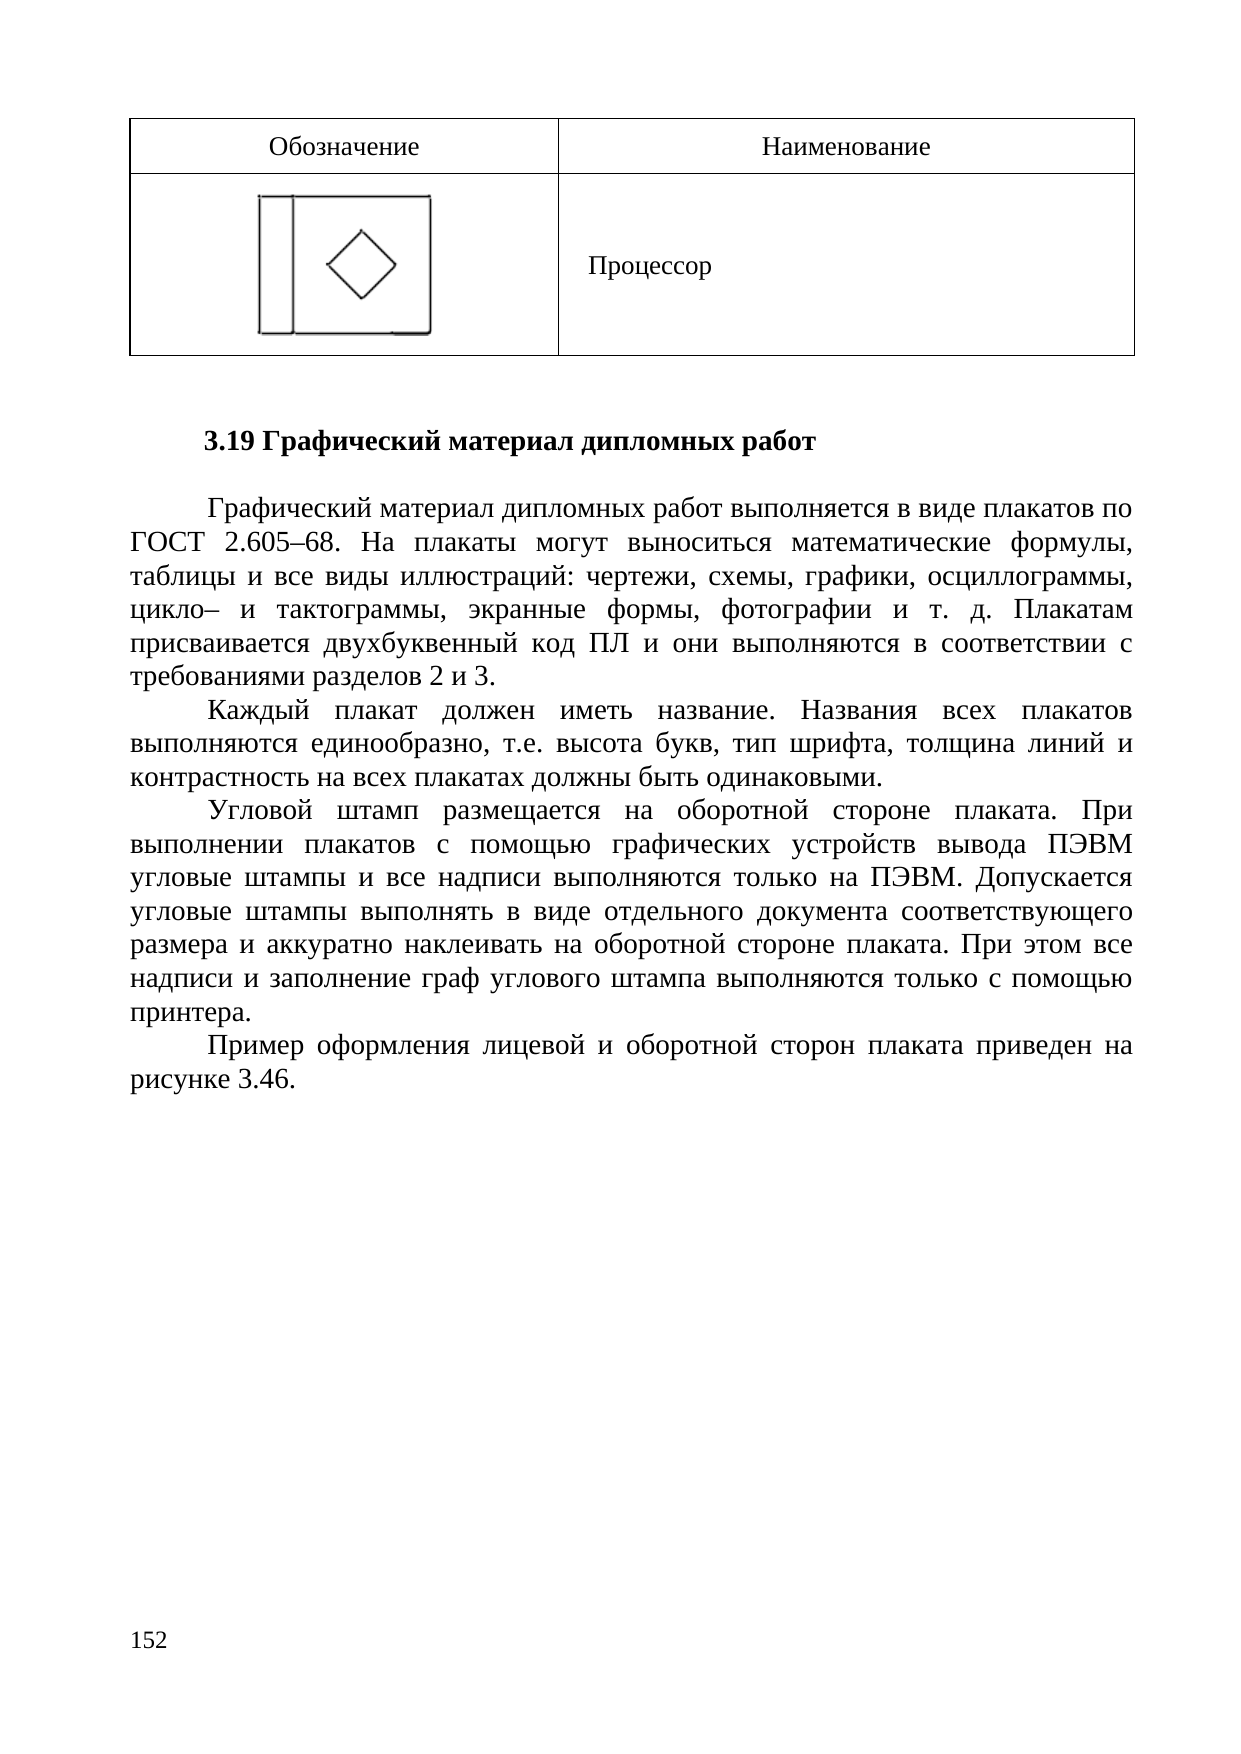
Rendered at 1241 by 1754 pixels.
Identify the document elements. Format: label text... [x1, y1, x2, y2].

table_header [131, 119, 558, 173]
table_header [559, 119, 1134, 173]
text Каждый плакат должен иметь название. Названия всех плакатов выполняются единообразно, т.е. высота букв, тип шрифта, толщина линий и контрастность на всех плакатах должны быть одинаковыми. [130, 692, 1134, 792]
text Пример оформления лицевой и оборотной сторон плаката приведен на рисунке 3.46. [130, 1027, 1134, 1094]
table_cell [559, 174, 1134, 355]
text Графический материал дипломных работ выполняется в виде плакатов по ГОСТ 2.605–68. на плакаты могут выноситься математические формулы, таблицы и все виды иллюстраций: чертежи, схемы, графики, осциллограммы, цикло– и тактограммы, экранные формы, фотографии и т. д. Плакатам присваивается двухбуквенный код ПЛ и они выполняются в соответствии с требованиями разделов 2 и 3. [130, 491, 1134, 692]
subtitle 3.19 Графический материал дипломных работ [130, 423, 1134, 457]
text Угловой штамп размещается на оборотной стороне плаката. При выполнении плакатов с помощью графических устройств вывода ПЭВМ угловые штампы и все надписи выполняются только на ПЭВМ. Допускается угловые штампы выполнять в виде отдельного документа соответствующего размера и аккуратно наклеивать на оборотной стороне плаката. При этом все надписи и заполнение граф углового штампа выполняются только с помощью принтера. [130, 792, 1134, 1027]
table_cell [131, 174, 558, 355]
